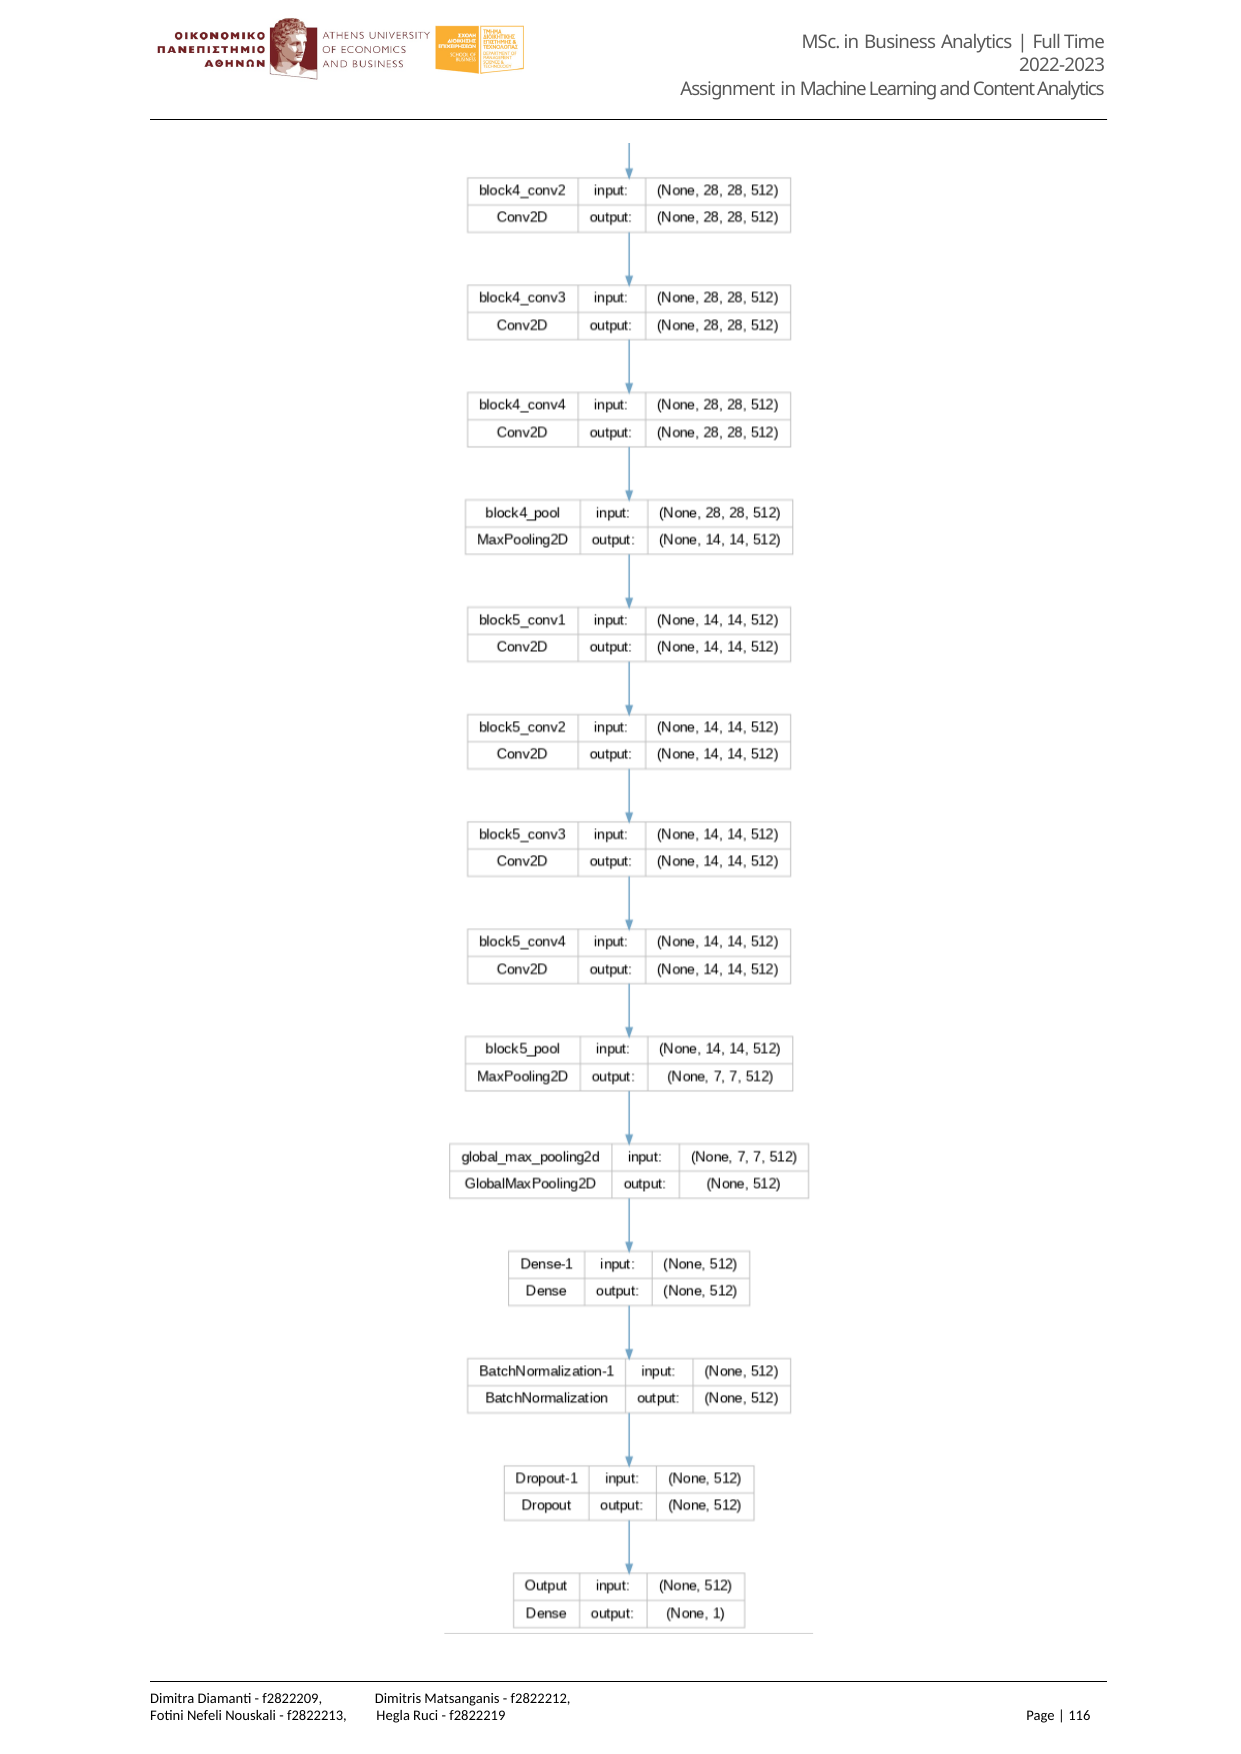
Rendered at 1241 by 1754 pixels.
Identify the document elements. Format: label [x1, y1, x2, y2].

picture [151, 17, 526, 82]
picture [444, 143, 814, 1634]
